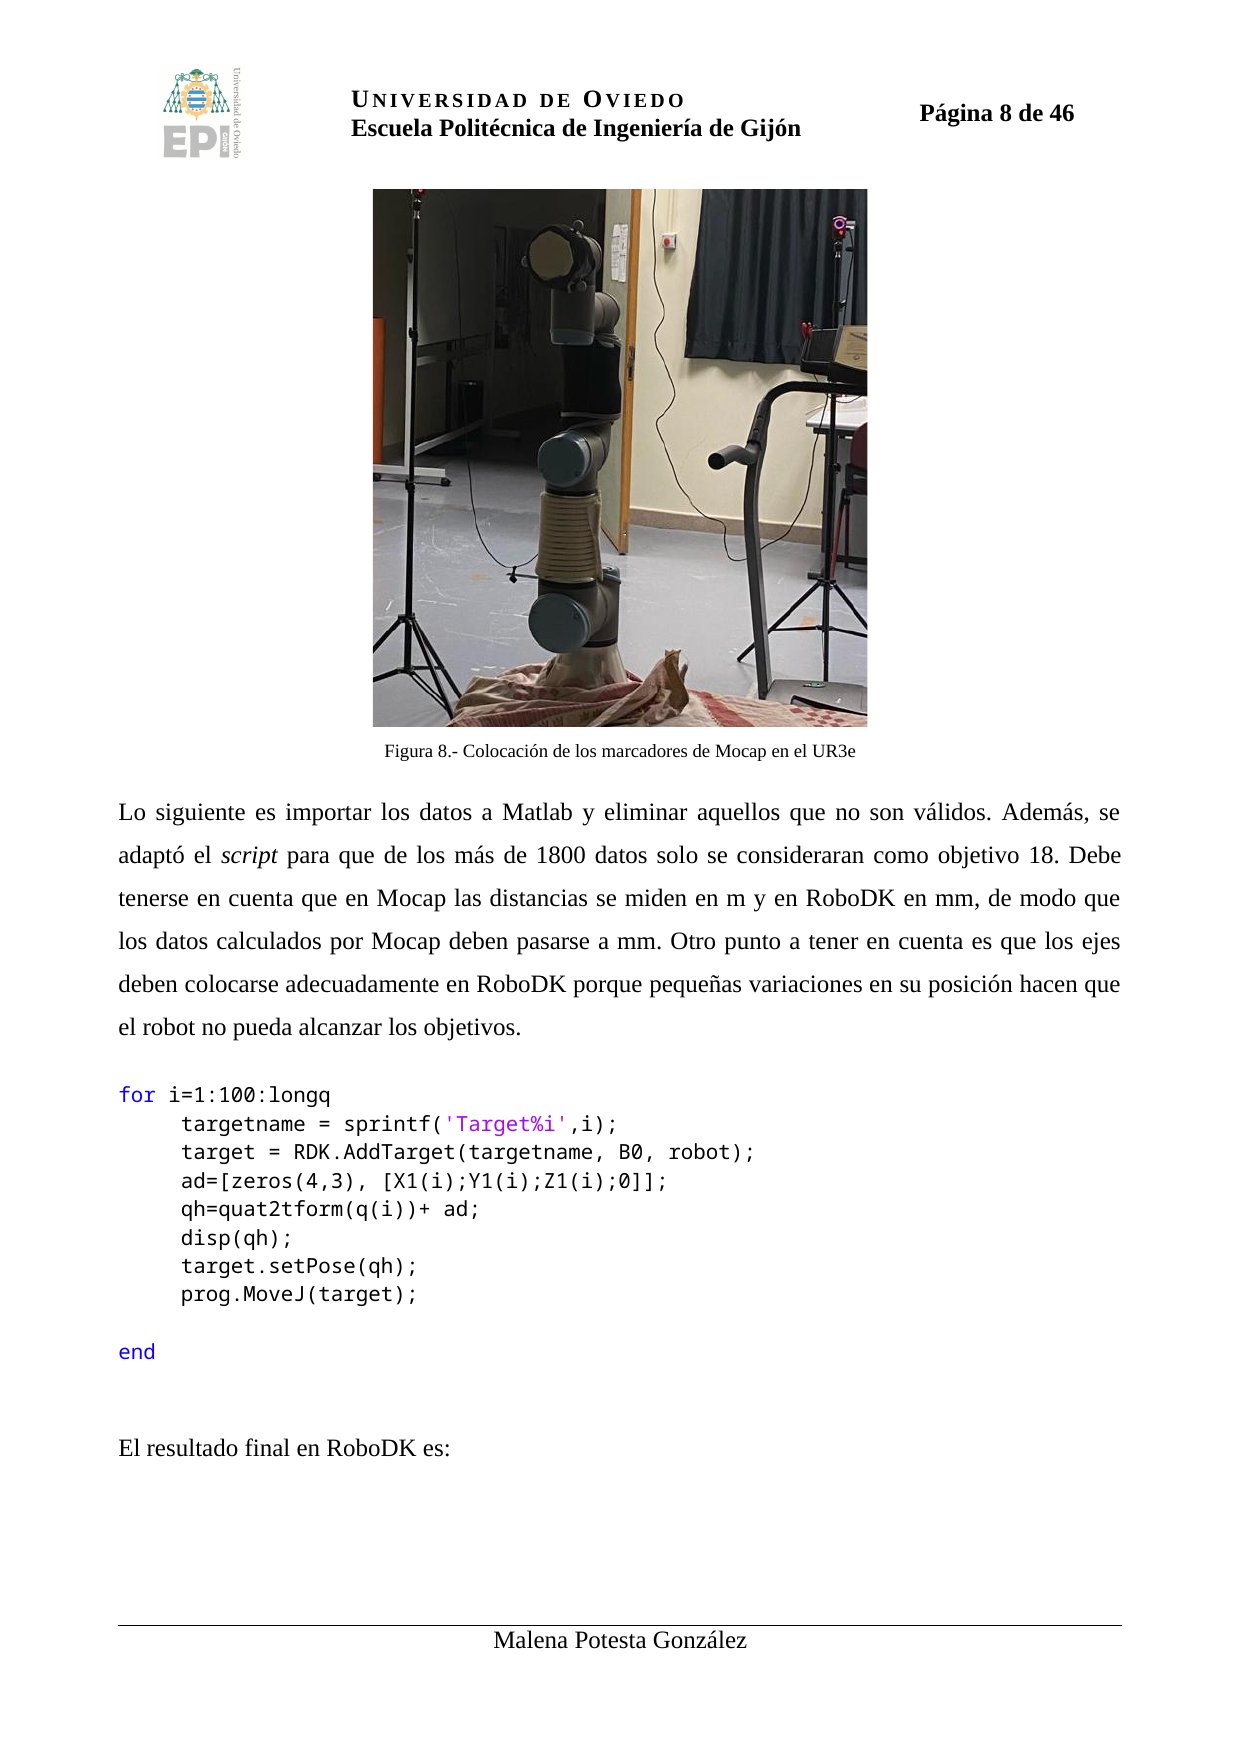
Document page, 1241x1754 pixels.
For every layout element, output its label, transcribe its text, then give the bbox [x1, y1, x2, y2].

picture [372, 189, 868, 727]
text targetname = sprintf('Target%i',i); [118, 1109, 1122, 1137]
picture [158, 65, 245, 161]
text for i=1:100:longq [118, 1081, 1122, 1109]
text disp(qh); [118, 1223, 1122, 1251]
text target = RDK.AddTarget(targetname, B0, robot); [118, 1137, 1122, 1166]
text qh=quat2tform(q(i))+ ad; [118, 1194, 1122, 1223]
text Figura .- Colocación de los marcadores de Mocap en el UR3e [118, 739, 1122, 761]
text end [118, 1337, 1122, 1365]
text prog.MoveJ(target); [118, 1279, 1122, 1308]
text El resultado final en RoboDK es: [118, 1433, 1122, 1462]
text target.setPose(qh); [118, 1251, 1122, 1279]
text ad=[zeros(4,3), [X1(i);Y1(i);Z1(i);0]]; [118, 1166, 1122, 1194]
text Lo siguiente es importar los datos a Matlab y eliminar aquellos que no son válidos. Además, se adaptó el script para que de los más de 1800 datos solo se consideraran como objetivo 18. Debe tenerse en cuenta que en Mocap las distancias se miden en m y en RoboDK en mm, de modo que los datos calculados por Mocap deben pasarse a mm. Otro punto a tener en cuenta es que los ejes deben colocarse adecuadamente en RoboDK porque pequeñas variaciones en su posición hacen que el robot no pueda alcanzar los objetivos. [118, 797, 1122, 1041]
